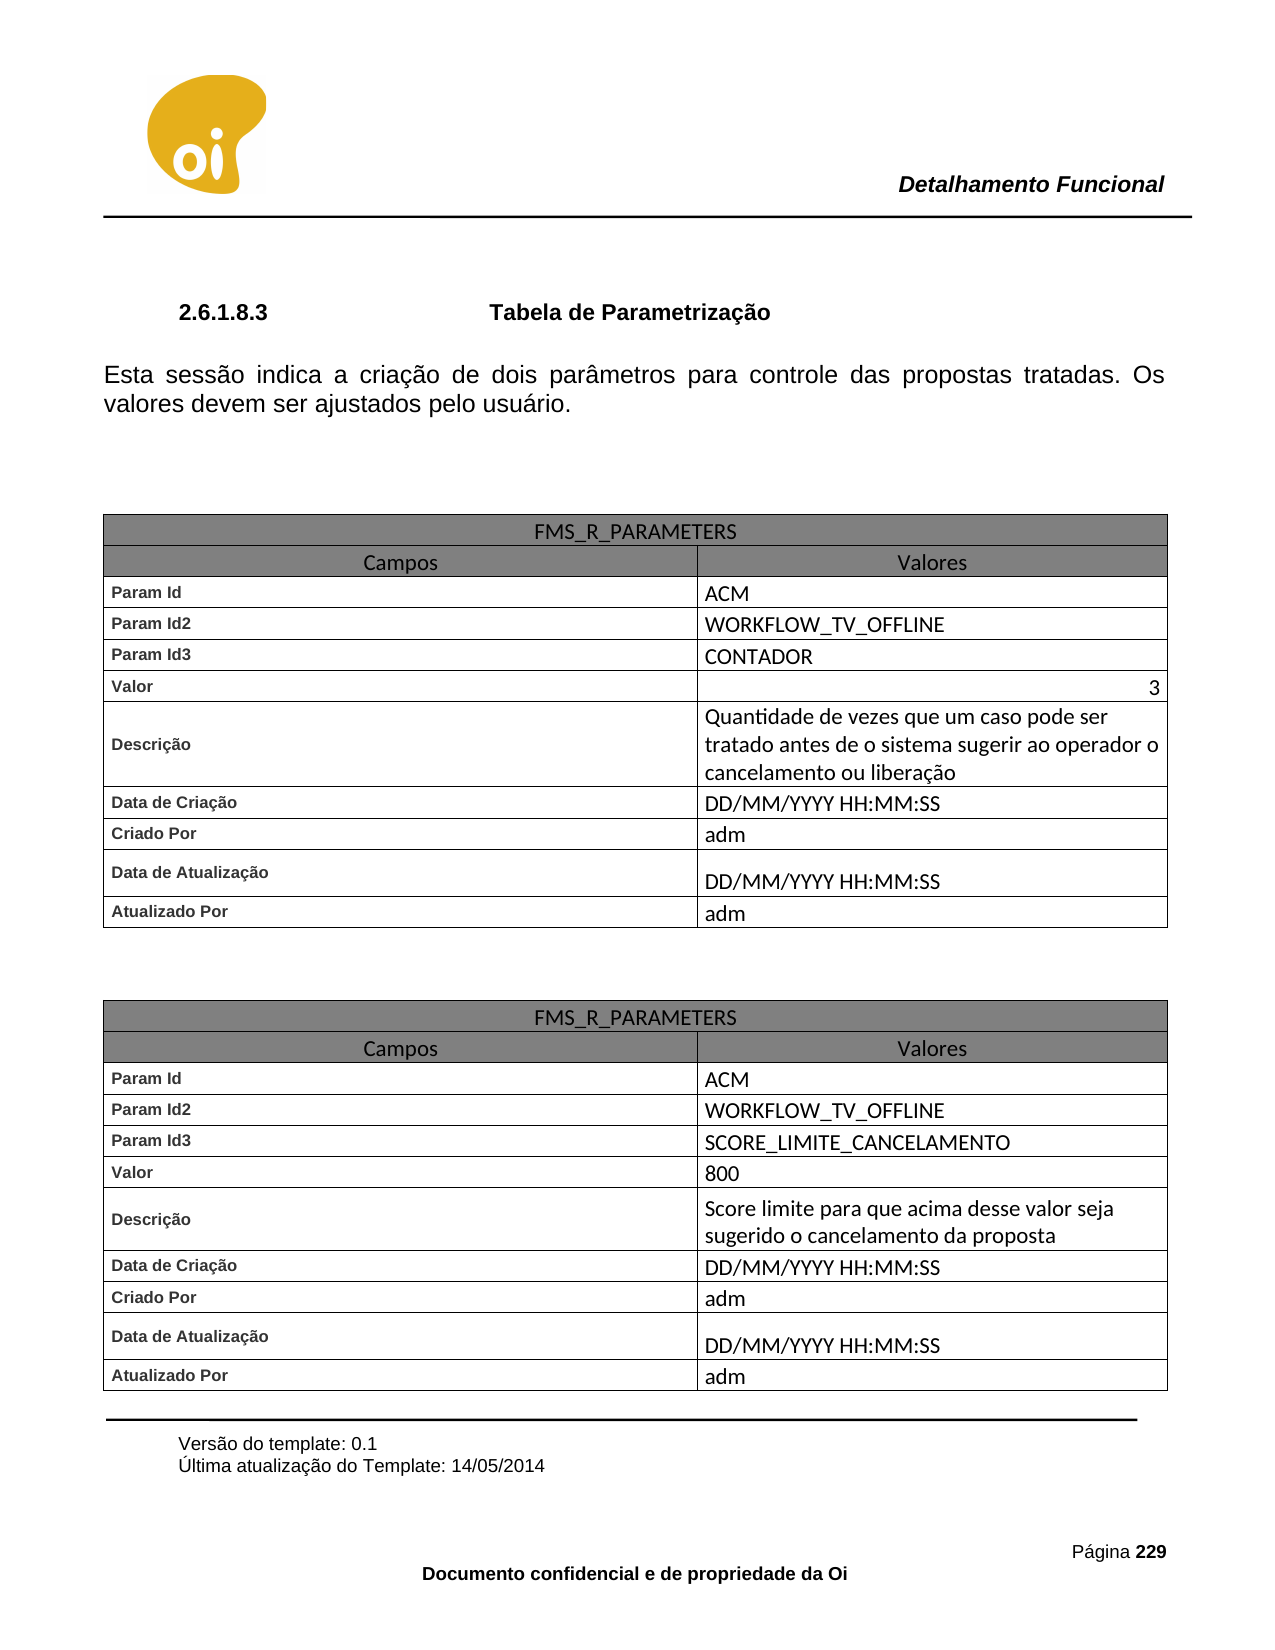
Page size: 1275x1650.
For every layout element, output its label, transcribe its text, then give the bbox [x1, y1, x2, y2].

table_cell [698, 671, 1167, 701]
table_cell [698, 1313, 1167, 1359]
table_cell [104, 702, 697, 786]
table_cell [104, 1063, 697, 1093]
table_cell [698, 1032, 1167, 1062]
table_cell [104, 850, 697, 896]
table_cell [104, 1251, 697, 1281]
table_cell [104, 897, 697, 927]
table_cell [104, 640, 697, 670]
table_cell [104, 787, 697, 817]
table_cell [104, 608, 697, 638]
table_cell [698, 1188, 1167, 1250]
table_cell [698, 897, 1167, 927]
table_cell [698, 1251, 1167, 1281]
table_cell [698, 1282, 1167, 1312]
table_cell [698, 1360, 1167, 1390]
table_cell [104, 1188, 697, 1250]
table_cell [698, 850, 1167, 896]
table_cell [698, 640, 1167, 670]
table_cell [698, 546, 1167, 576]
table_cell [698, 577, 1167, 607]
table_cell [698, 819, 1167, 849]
picture [147, 75, 267, 194]
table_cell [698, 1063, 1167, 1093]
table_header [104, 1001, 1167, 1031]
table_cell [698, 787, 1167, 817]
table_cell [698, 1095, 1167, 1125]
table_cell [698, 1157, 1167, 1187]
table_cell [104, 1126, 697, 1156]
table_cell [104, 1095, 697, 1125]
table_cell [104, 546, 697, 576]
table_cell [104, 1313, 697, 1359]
text Esta sessão indica a criação de dois parâmetros para controle das propostas tratadas. Os valores devem ser ajustados pelo usuário. [103, 360, 1167, 418]
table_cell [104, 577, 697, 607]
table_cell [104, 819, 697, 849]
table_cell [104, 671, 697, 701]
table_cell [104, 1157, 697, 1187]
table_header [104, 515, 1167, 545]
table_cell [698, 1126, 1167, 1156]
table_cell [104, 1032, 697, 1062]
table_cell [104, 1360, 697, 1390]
subtitle Tabela de Parametrização [178, 299, 1167, 325]
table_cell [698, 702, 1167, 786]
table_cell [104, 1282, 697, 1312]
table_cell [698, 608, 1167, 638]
